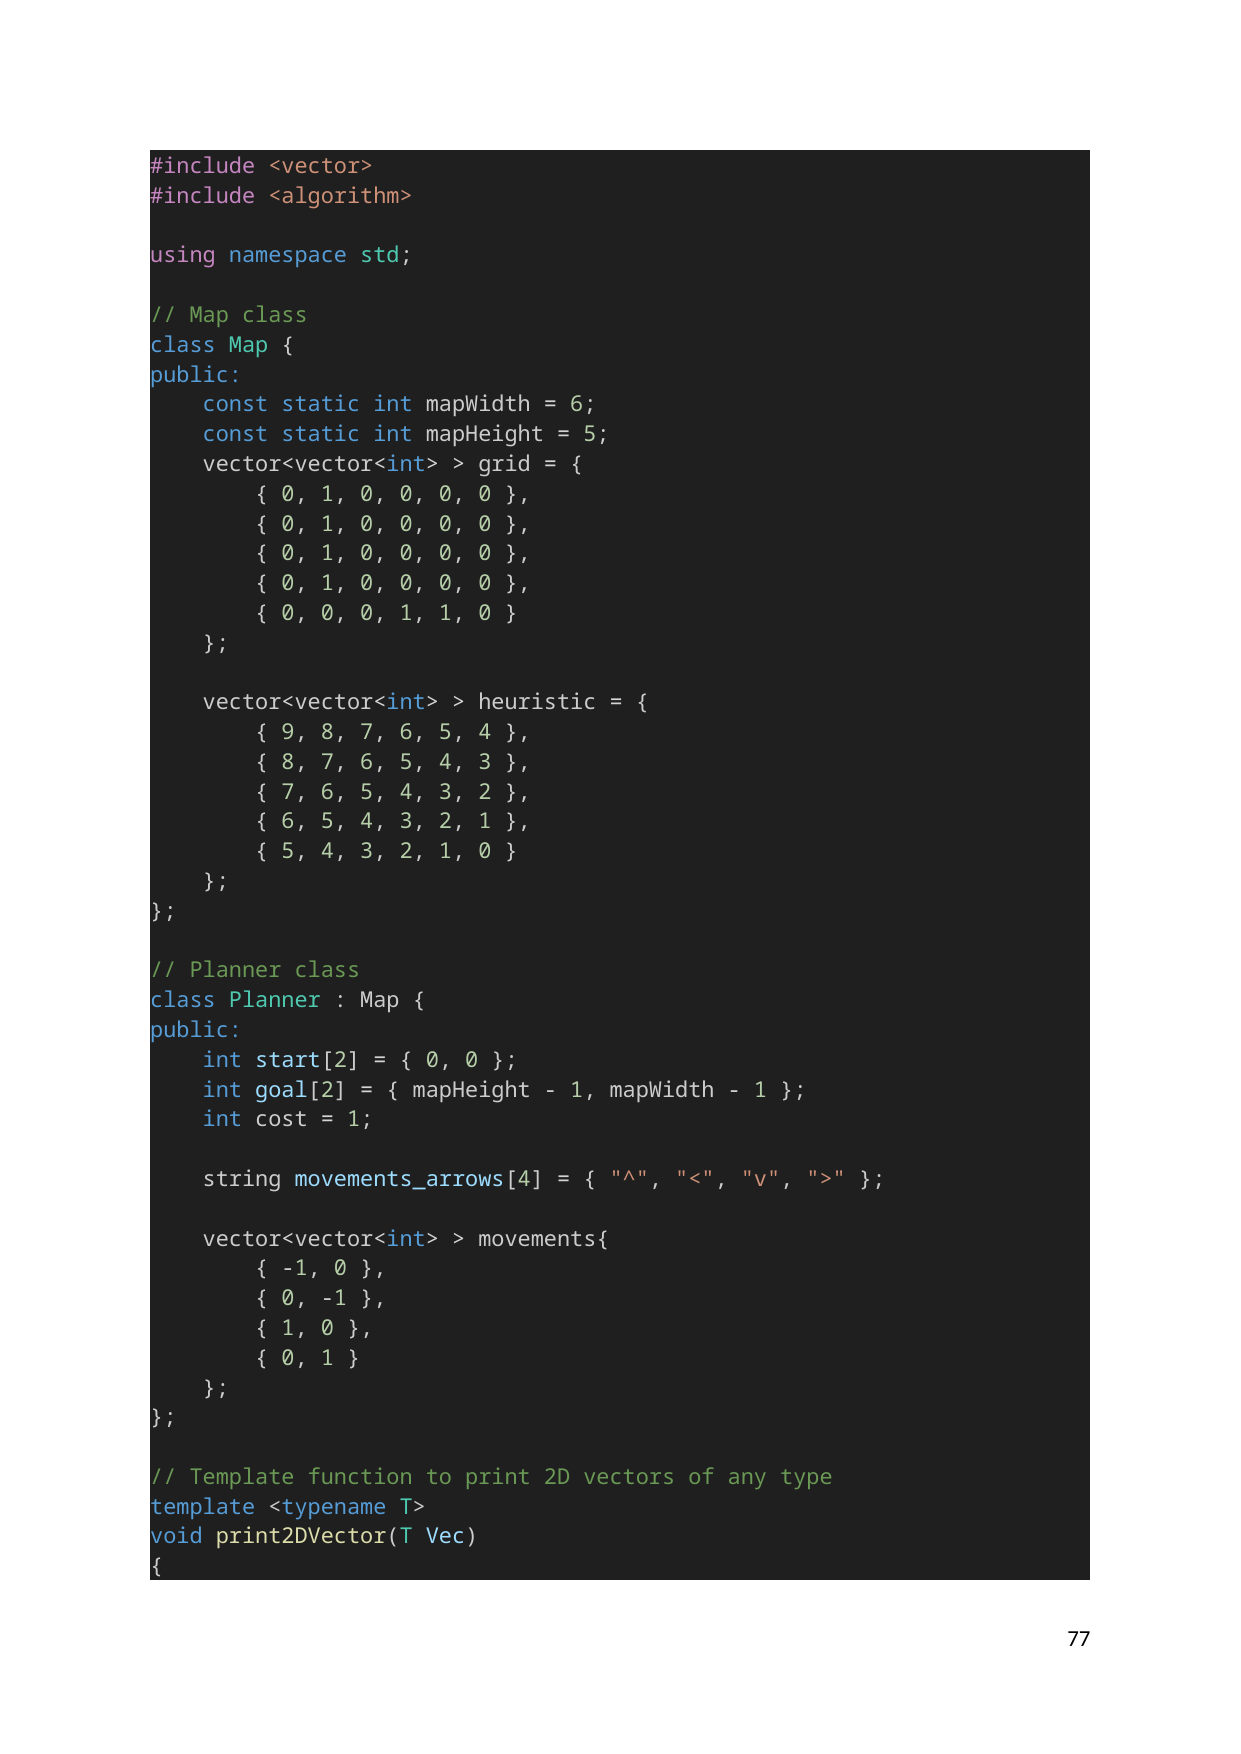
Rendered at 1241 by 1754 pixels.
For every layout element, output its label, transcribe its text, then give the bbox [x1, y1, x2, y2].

text class Map { [150, 329, 1090, 358]
text }; [150, 1371, 1090, 1401]
text { 1, 0 }, [150, 1312, 1090, 1342]
text public: [150, 1014, 1090, 1044]
text }; [150, 1401, 1090, 1431]
text // Map class [150, 299, 1090, 329]
text #include <vector> [150, 150, 1090, 180]
text string movements_arrows[4] = { "^", "<", "v", ">" }; [150, 1163, 1090, 1193]
text { 5, 4, 3, 2, 1, 0 } [150, 835, 1090, 865]
text }; [150, 865, 1090, 895]
text { [150, 1550, 1090, 1580]
text class Planner : Map { [150, 984, 1090, 1014]
text { 7, 6, 5, 4, 3, 2 }, [150, 776, 1090, 805]
text { 0, 1, 0, 0, 0, 0 }, [150, 507, 1090, 537]
text { 0, 1, 0, 0, 0, 0 }, [150, 478, 1090, 507]
text // Planner class [150, 954, 1090, 984]
text }; [150, 627, 1090, 656]
text { 0, 1, 0, 0, 0, 0 }, [150, 537, 1090, 567]
text { 9, 8, 7, 6, 5, 4 }, [150, 716, 1090, 746]
text // Template function to print 2D vectors of any type [150, 1461, 1090, 1491]
text public: [150, 358, 1090, 388]
text { 0, -1 }, [150, 1282, 1090, 1312]
text }; [150, 895, 1090, 924]
text int goal[2] = { mapHeight - 1, mapWidth - 1 }; [150, 1073, 1090, 1103]
text const static int mapWidth = 6; [150, 388, 1090, 418]
text { 8, 7, 6, 5, 4, 3 }, [150, 746, 1090, 776]
text vector<vector<int> > heuristic = { [150, 686, 1090, 716]
text vector<vector<int> > movements{ [150, 1222, 1090, 1252]
text int start[2] = { 0, 0 }; [150, 1044, 1090, 1073]
text template <typename T> [150, 1491, 1090, 1520]
text { 0, 1 } [150, 1342, 1090, 1371]
text void print2DVector(T Vec) [150, 1520, 1090, 1550]
text { 0, 0, 0, 1, 1, 0 } [150, 597, 1090, 627]
text { -1, 0 }, [150, 1252, 1090, 1282]
text { 6, 5, 4, 3, 2, 1 }, [150, 805, 1090, 835]
text vector<vector<int> > grid = { [150, 448, 1090, 478]
text int cost = 1; [150, 1103, 1090, 1133]
text #include <algorithm> [150, 180, 1090, 209]
text { 0, 1, 0, 0, 0, 0 }, [150, 567, 1090, 597]
text using namespace std; [150, 239, 1090, 269]
text const static int mapHeight = 5; [150, 418, 1090, 448]
